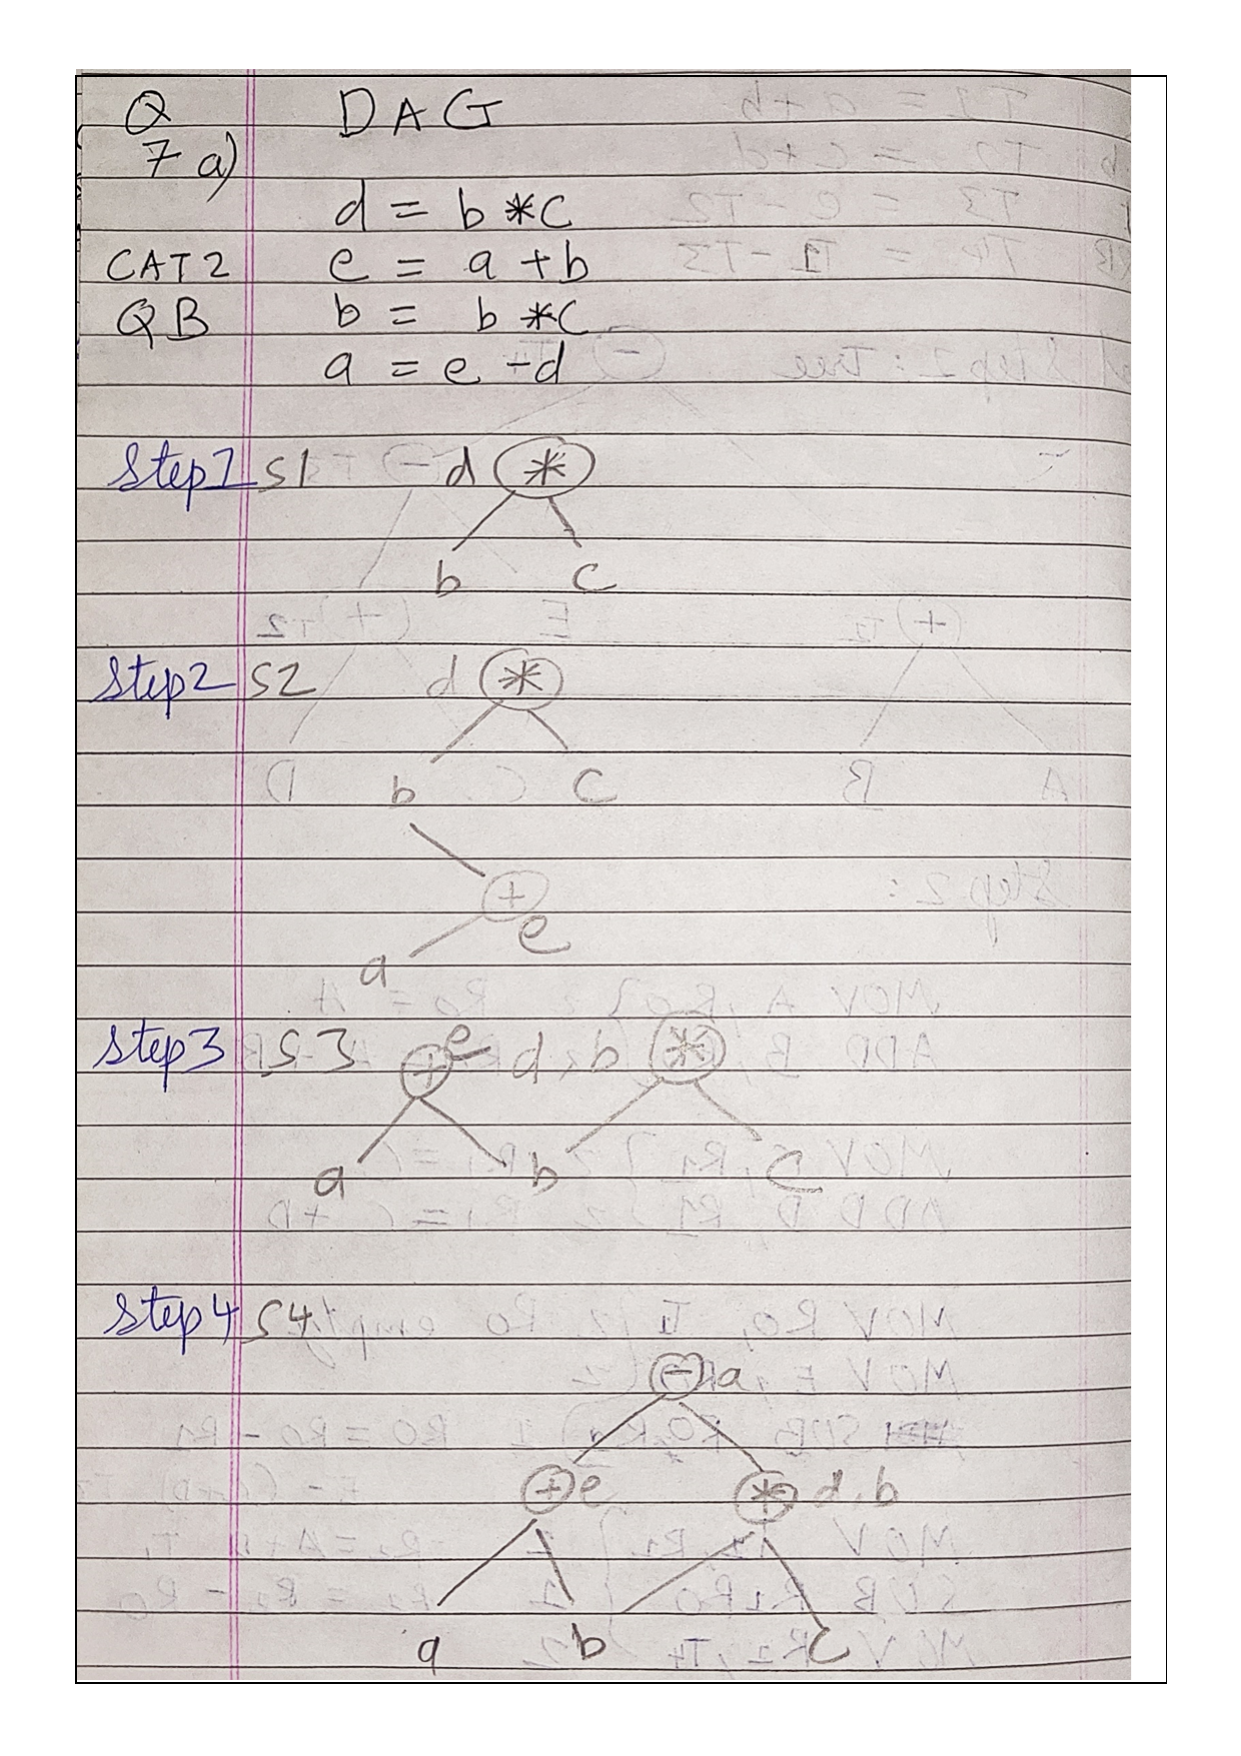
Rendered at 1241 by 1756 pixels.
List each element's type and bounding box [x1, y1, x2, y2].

picture [76, 69, 1132, 75]
table_cell [77, 77, 1166, 1682]
